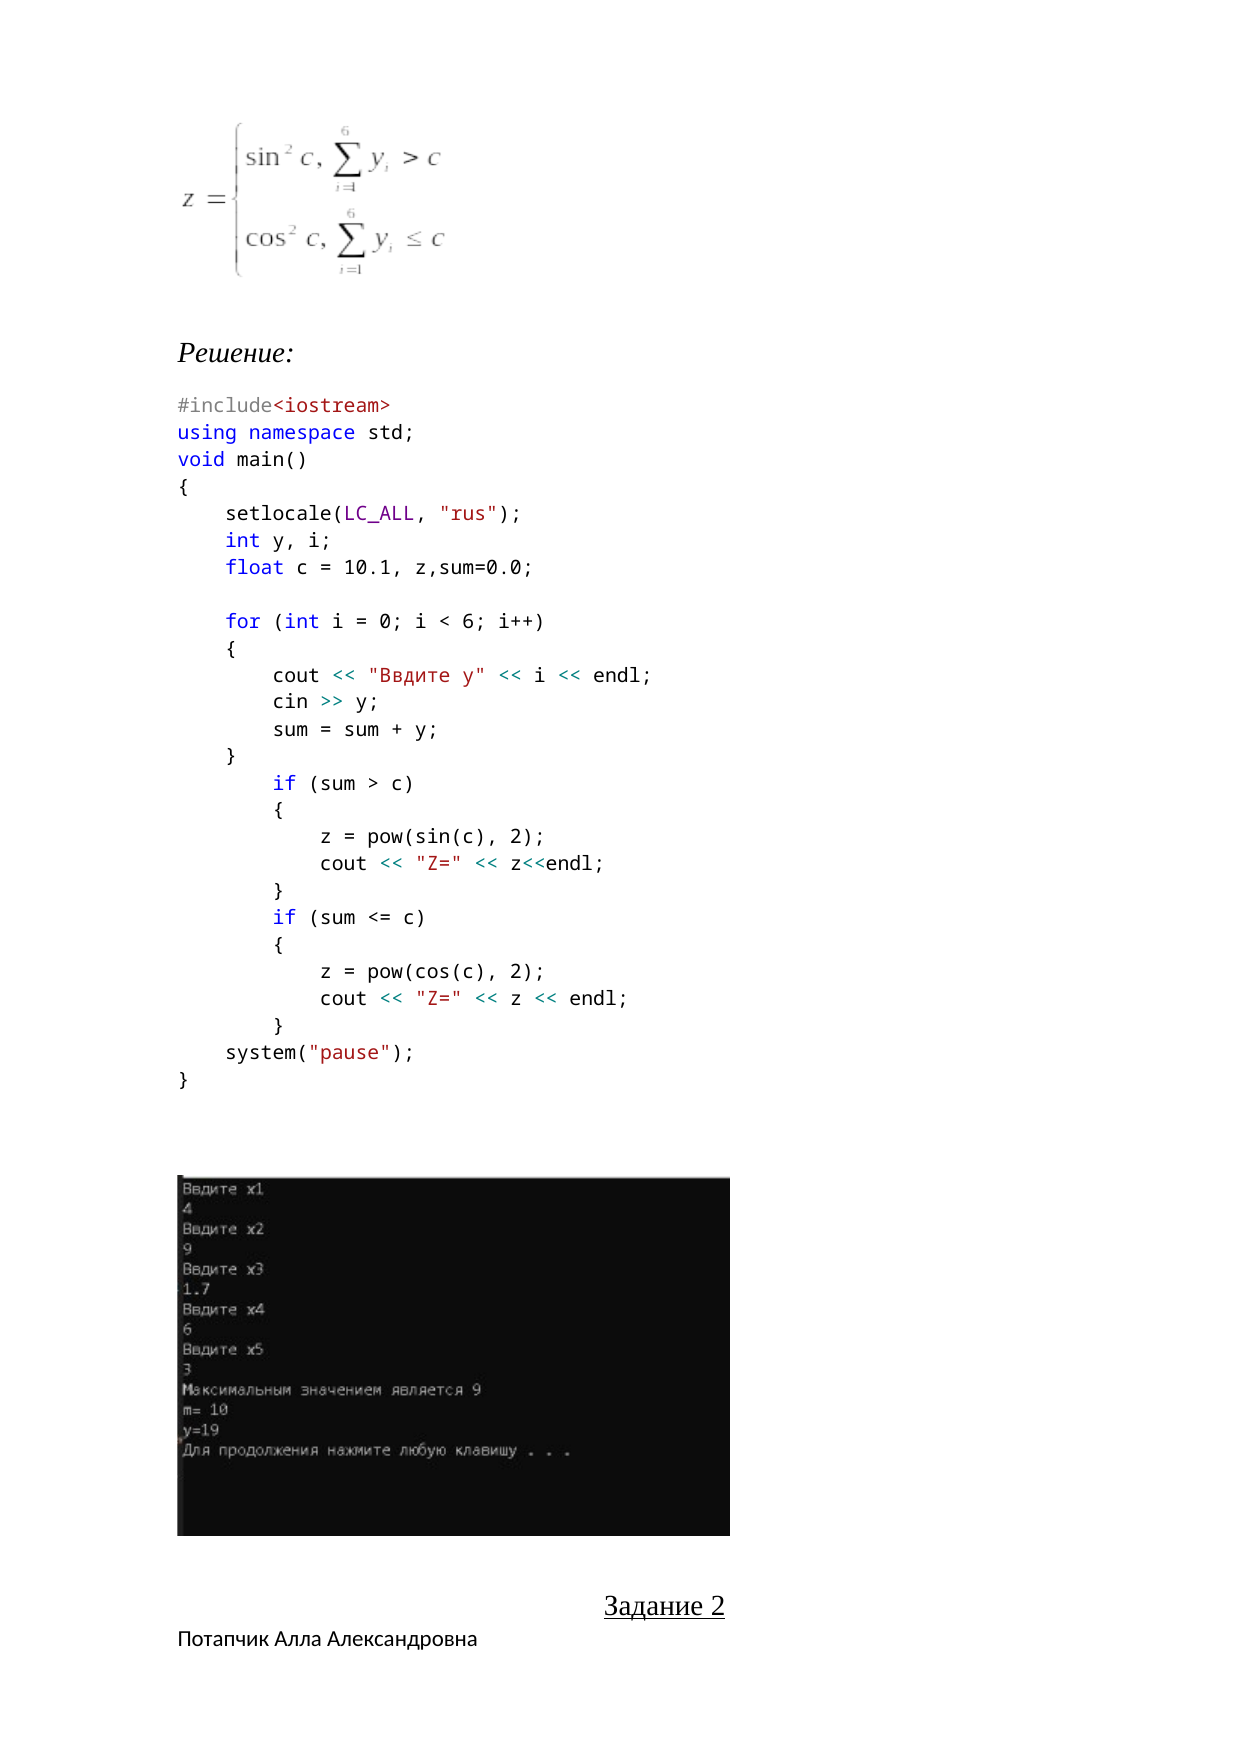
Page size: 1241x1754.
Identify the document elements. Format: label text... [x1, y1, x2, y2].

text z = pow(cos(c), 2); [177, 958, 1152, 984]
text { [177, 931, 1152, 958]
text cout << "Z=" << z << endl; [177, 984, 1152, 1012]
text setlocale(LC_ALL, "rus"); [177, 499, 1152, 526]
text { [177, 634, 1152, 661]
text cout << "Ввдите y" << i << endl; [177, 661, 1152, 688]
text system("pause"); [177, 1038, 1152, 1066]
text } [177, 742, 1152, 769]
text Решение: [177, 299, 1152, 369]
text #include<iostream> [177, 391, 1152, 418]
picture [177, 1175, 730, 1536]
text void main() [177, 445, 1152, 472]
text for (int i = 0; i < 6; i++) [177, 607, 1152, 634]
text { [177, 472, 1152, 499]
text Задание 2 [177, 1588, 1152, 1622]
text if (sum <= c) [177, 904, 1152, 931]
text z = pow(sin(c), 2); [177, 823, 1152, 850]
text sum = sum + y; [177, 715, 1152, 742]
text cout << "Z=" << z<<endl; [177, 850, 1152, 877]
text } [177, 1012, 1152, 1038]
text } [177, 1066, 1152, 1092]
text } [177, 877, 1152, 904]
text if (sum > c) [177, 769, 1152, 796]
text cin >> y; [177, 688, 1152, 715]
text { [177, 796, 1152, 823]
text using namespace std; [177, 418, 1152, 445]
text int y, i; [177, 526, 1152, 553]
text float c = 10.1, z,sum=0.0; [177, 553, 1152, 580]
